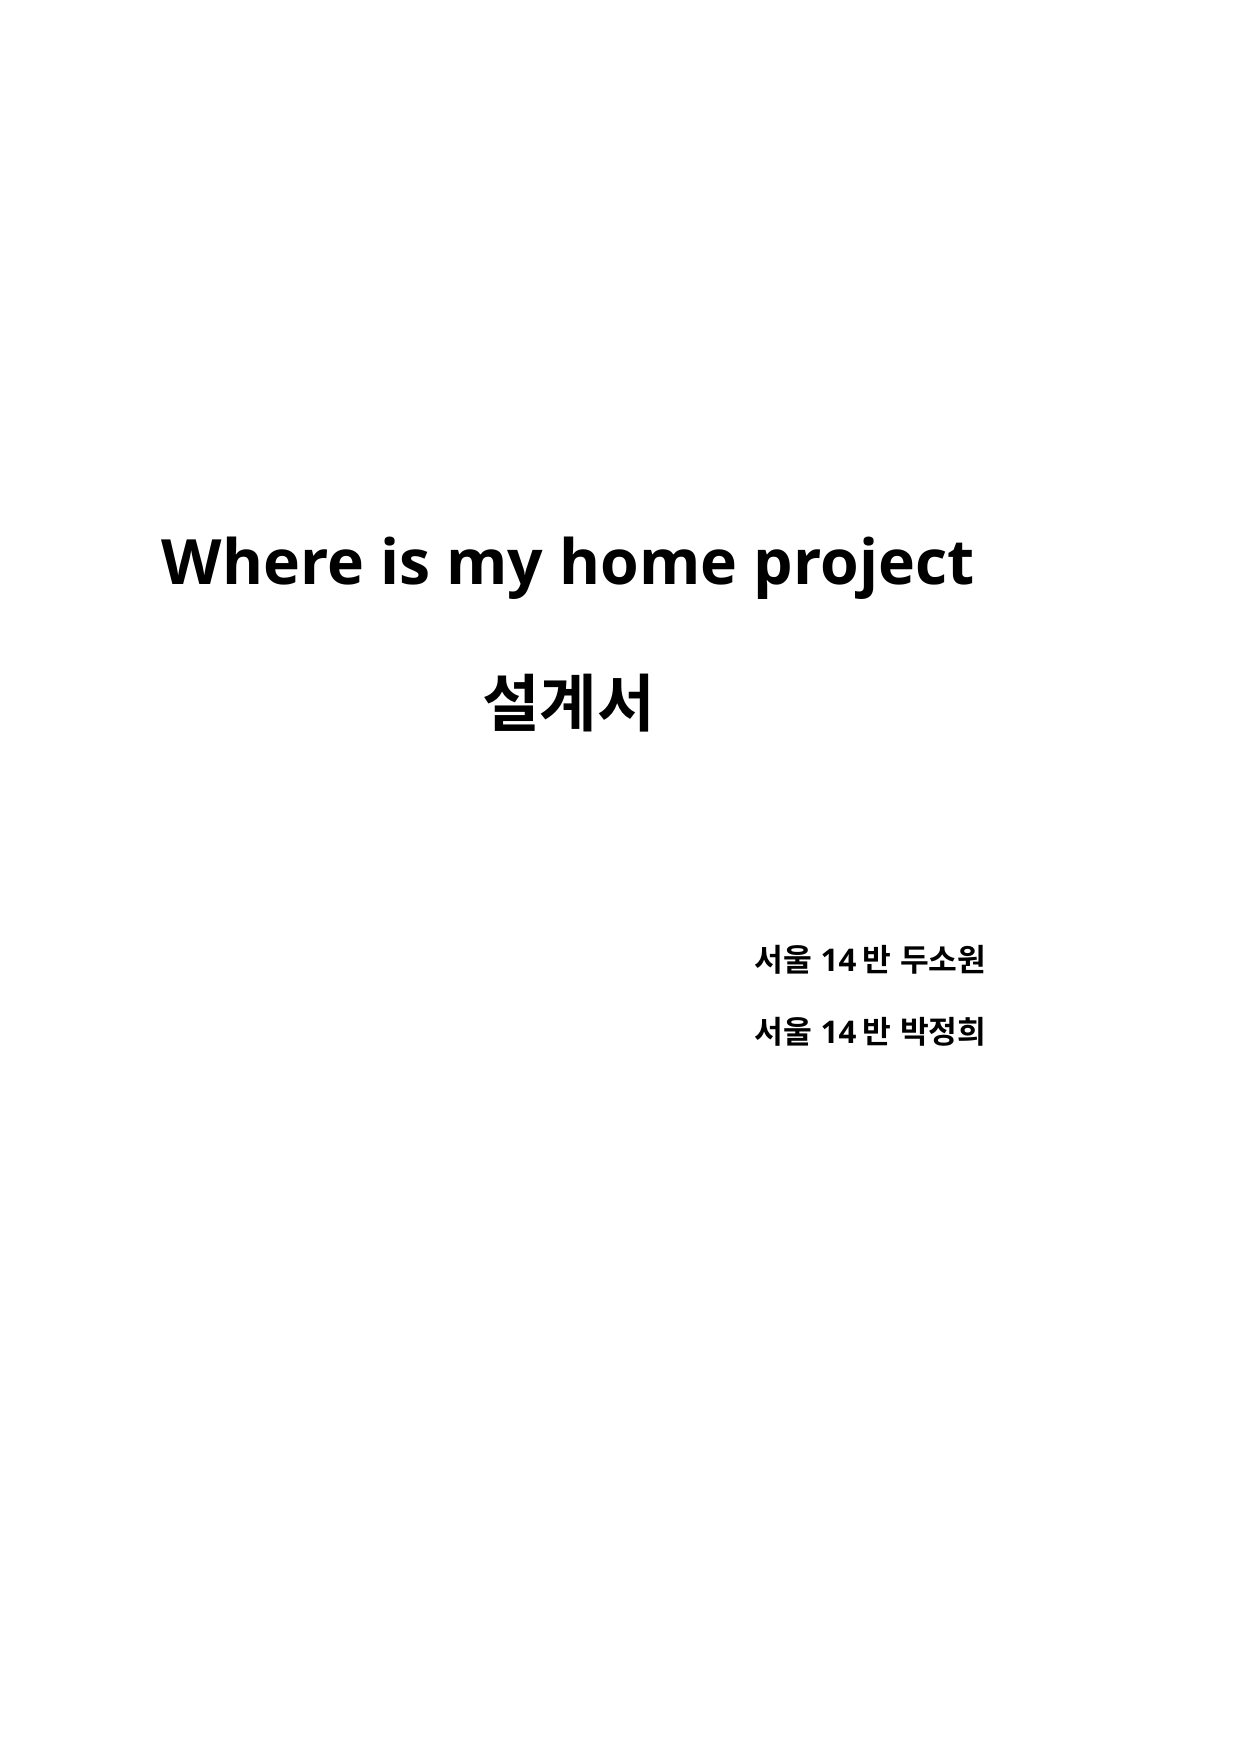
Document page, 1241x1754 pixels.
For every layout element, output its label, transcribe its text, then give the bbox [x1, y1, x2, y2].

text 서울 14반 두소원 [150, 935, 986, 980]
text 설계서 [150, 654, 986, 744]
text 서울 14반 박정희 [150, 1007, 986, 1053]
text Where is my home project [150, 518, 986, 603]
